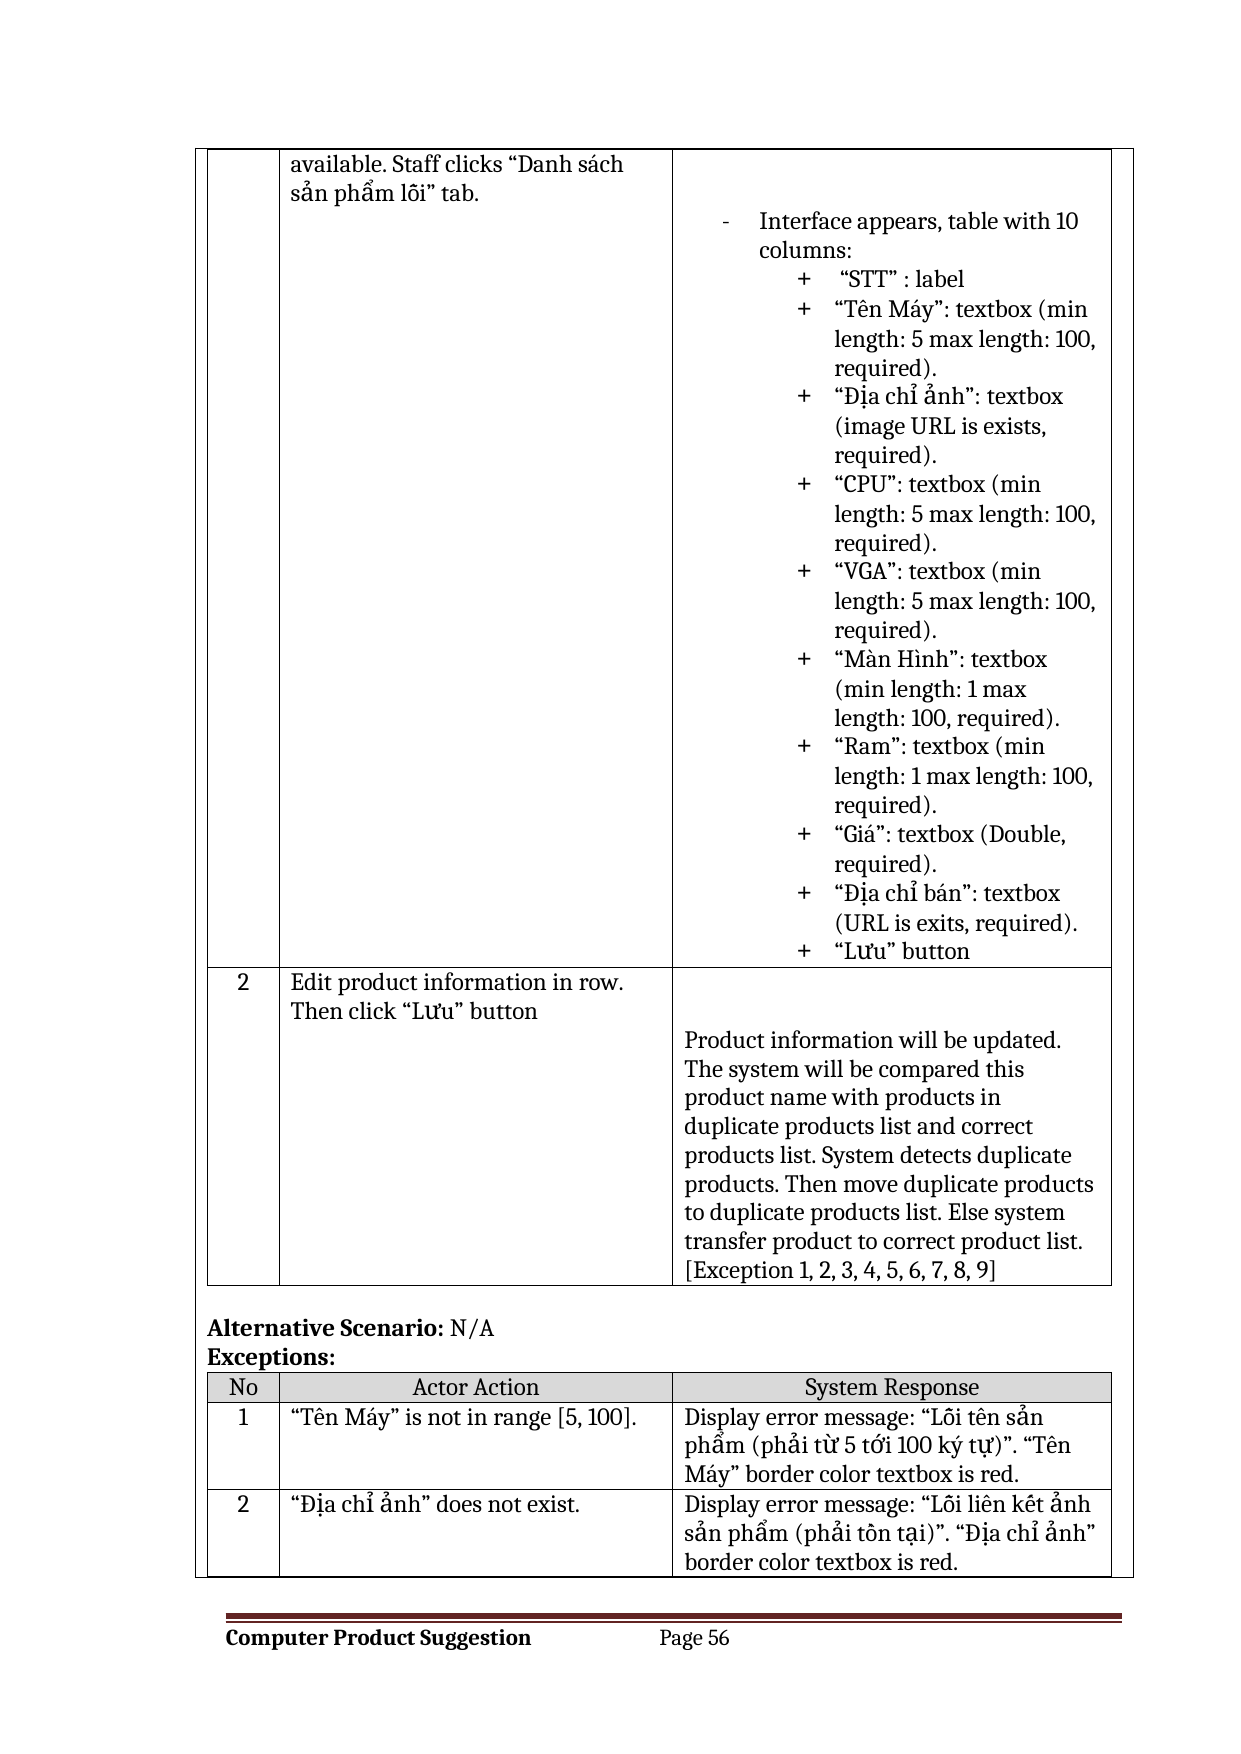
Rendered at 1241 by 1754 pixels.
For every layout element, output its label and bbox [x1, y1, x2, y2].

table_cell [196, 149, 1133, 1577]
